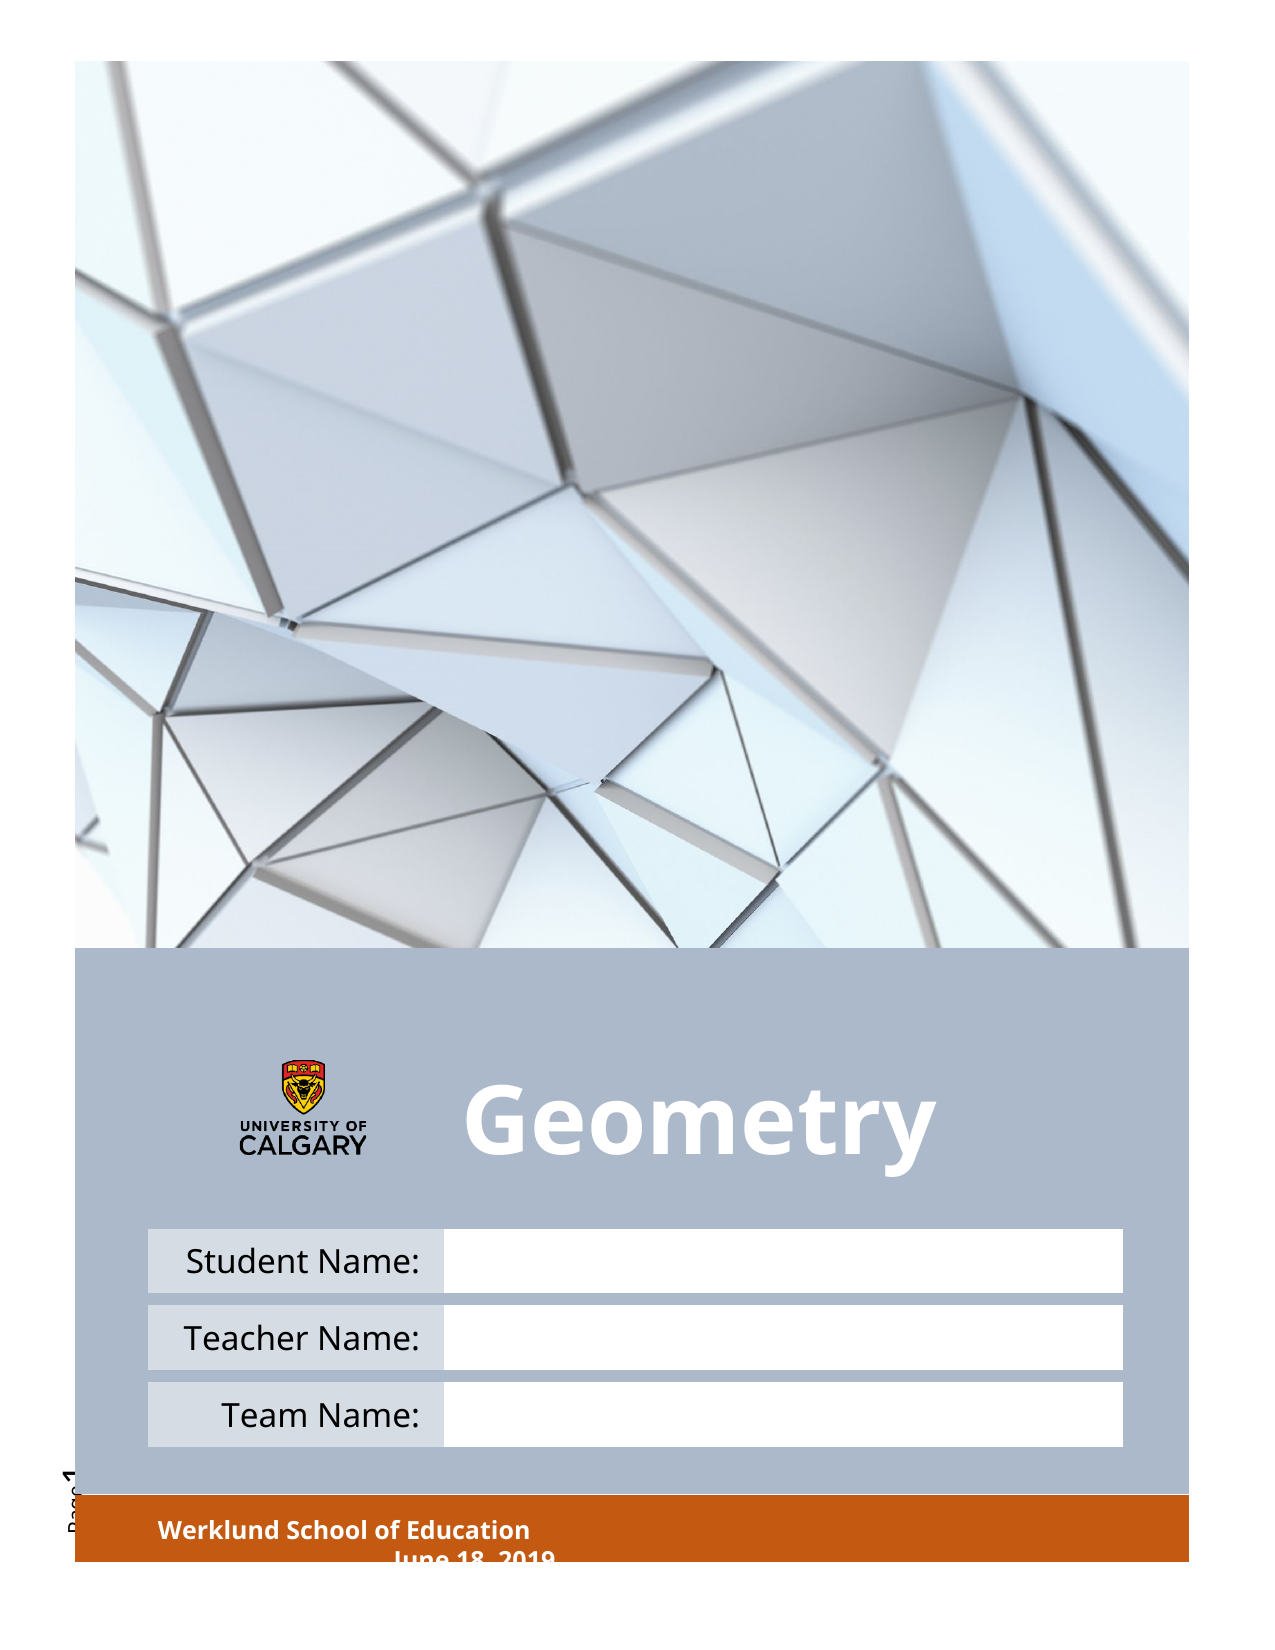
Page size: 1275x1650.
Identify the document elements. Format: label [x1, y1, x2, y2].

picture [75, 61, 1189, 948]
picture [239, 1060, 367, 1155]
